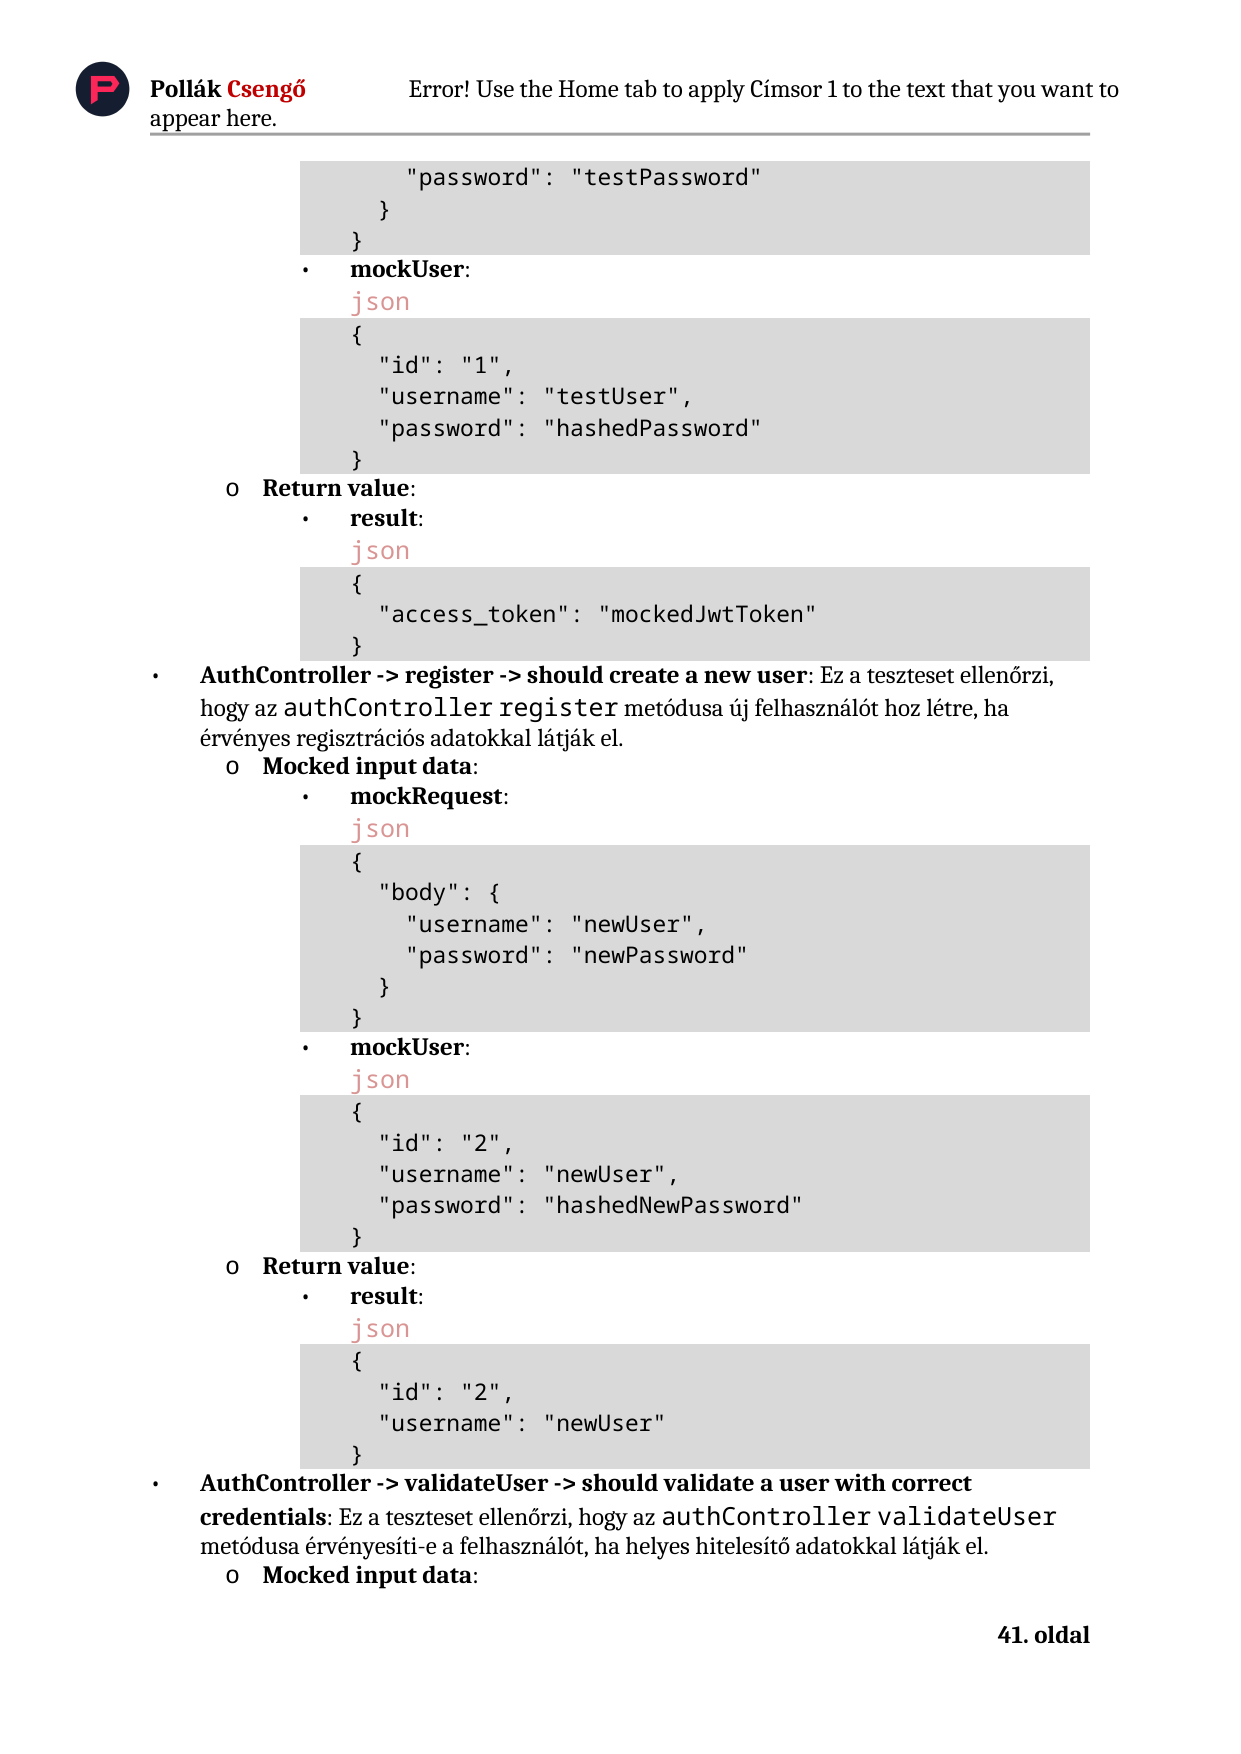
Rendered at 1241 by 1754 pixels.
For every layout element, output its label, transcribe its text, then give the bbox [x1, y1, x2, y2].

list json [300, 284, 1090, 318]
list "id": "2", [300, 1376, 1090, 1407]
list } [300, 192, 1090, 224]
list { [300, 845, 1090, 876]
list "password": "newPassword" [300, 939, 1090, 970]
list Mocked input data: [225, 752, 1090, 782]
list { [300, 318, 1090, 349]
list "password": "hashedPassword" [300, 412, 1090, 443]
list Return value: [225, 1252, 1090, 1282]
list mockUser: [300, 1032, 1090, 1061]
list Return value: [225, 474, 1090, 504]
list } [300, 224, 1090, 255]
list "username": "testUser", [300, 380, 1090, 412]
list "access_token": "mockedJwtToken" [300, 598, 1090, 629]
list { [300, 567, 1090, 598]
list json [300, 1061, 1090, 1095]
list "id": "1", [300, 349, 1090, 380]
list "id": "2", [300, 1127, 1090, 1158]
list json [300, 811, 1090, 845]
list } [300, 443, 1090, 474]
list { [300, 1095, 1090, 1127]
list "username": "newUser", [300, 907, 1090, 939]
list result: [300, 1282, 1090, 1310]
list "username": "newUser" [300, 1407, 1090, 1438]
list result: [300, 504, 1090, 533]
picture [71, 57, 132, 118]
list } [300, 970, 1090, 1001]
list } [300, 1220, 1090, 1252]
list AuthController -> validateUser -> should validate a user with correct credentials: Ez a teszteset ellenőrzi, hogy az authController validateUser metódusa érvényesíti-e a felhasználót, ha helyes hitelesítő adatokkal látják el. [150, 1469, 1090, 1561]
list "password": "testPassword" [300, 161, 1090, 192]
list json [300, 1310, 1090, 1344]
list "password": "hashedNewPassword" [300, 1189, 1090, 1220]
list AuthController -> register -> should create a new user: Ez a teszteset ellenőrzi, hogy az authController register metódusa új felhasználót hoz létre, ha érvényes regisztrációs adatokkal látják el. [150, 661, 1090, 752]
list } [300, 1001, 1090, 1032]
list "body": { [300, 876, 1090, 907]
list mockUser: [300, 255, 1090, 284]
list json [300, 533, 1090, 567]
list } [300, 1438, 1090, 1469]
list Mocked input data: [225, 1561, 1090, 1591]
list "username": "newUser", [300, 1158, 1090, 1189]
list mockRequest: [300, 782, 1090, 811]
list { [300, 1344, 1090, 1376]
list } [300, 629, 1090, 661]
